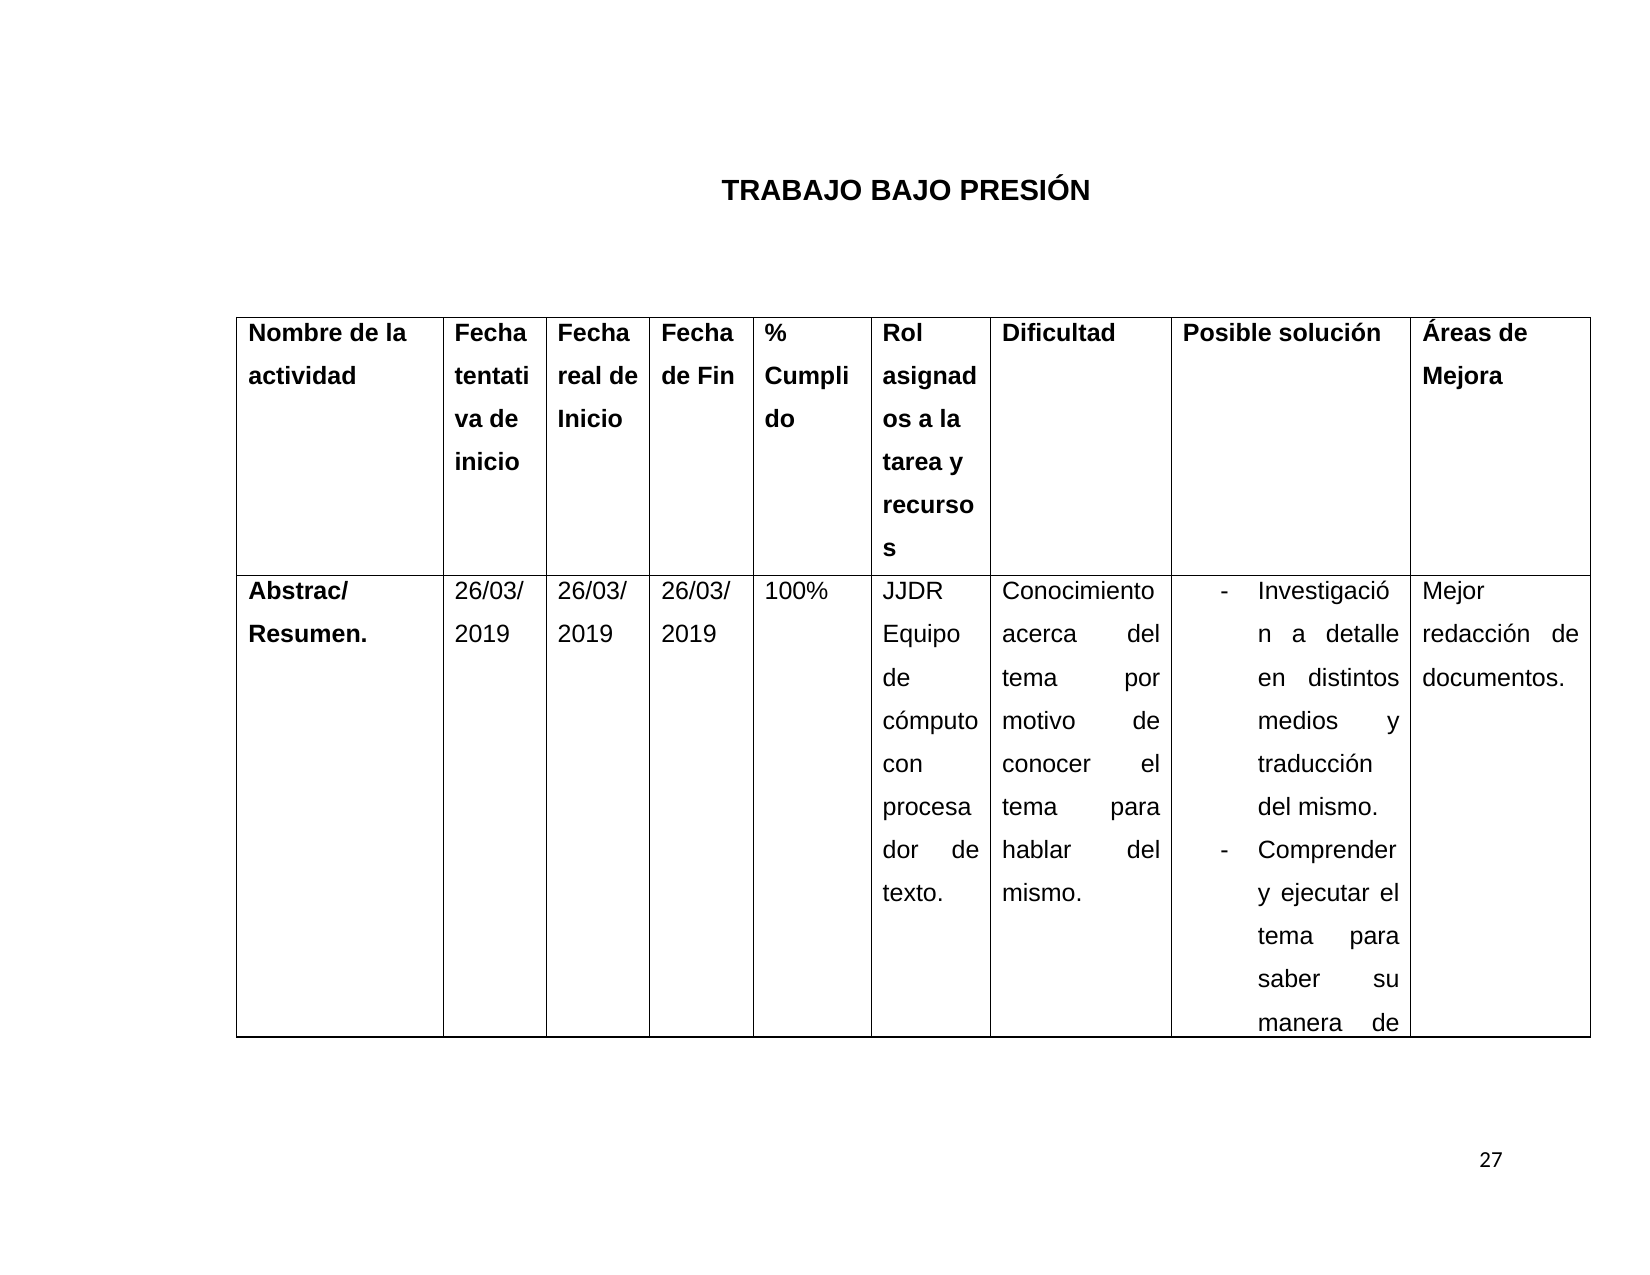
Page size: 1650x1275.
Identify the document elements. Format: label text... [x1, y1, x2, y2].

table_cell 26/03/2019 [650, 576, 753, 1036]
table_header % Cumplido [754, 318, 871, 575]
table_header Rol asignados a la tarea y recursos [872, 318, 990, 575]
table_cell 26/03/2019 [444, 576, 546, 1036]
table_header Fecha de Fin [650, 318, 753, 575]
table_header Nombre de la actividad [237, 318, 443, 575]
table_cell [872, 576, 990, 1036]
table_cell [1411, 576, 1590, 1036]
table_header Áreas de Mejora [1411, 318, 1590, 575]
table_cell 26/03/2019 [547, 576, 649, 1036]
table_header Dificultad [991, 318, 1171, 575]
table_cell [991, 576, 1171, 1036]
table_header Fecha tentativa de inicio [444, 318, 546, 575]
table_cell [1172, 576, 1410, 1036]
subtitle TRABAJO BAJO PRESIÓN [236, 173, 1502, 206]
table_cell Abstrac/Resumen. [237, 576, 443, 1036]
table_cell 100% [754, 576, 871, 1036]
table_header Fecha real de Inicio [547, 318, 649, 575]
table_header Posible solución [1172, 318, 1410, 575]
